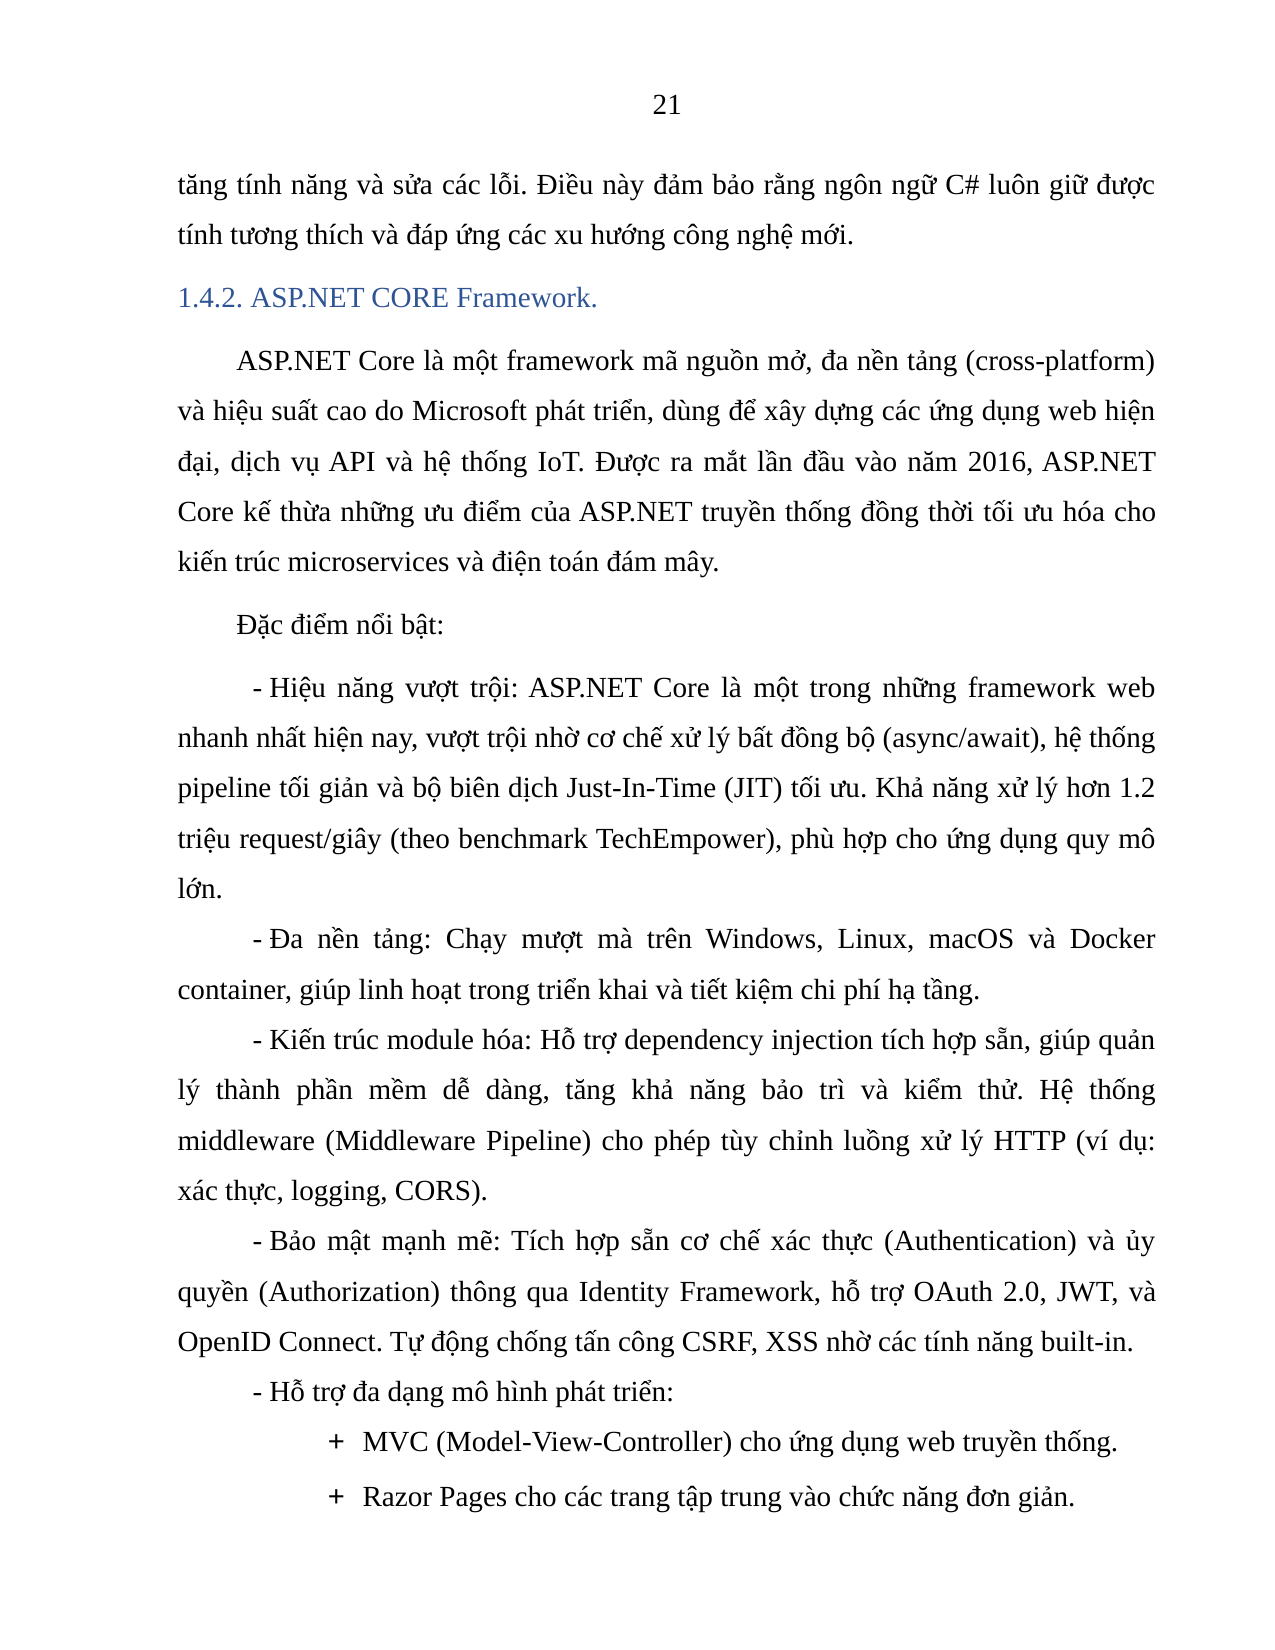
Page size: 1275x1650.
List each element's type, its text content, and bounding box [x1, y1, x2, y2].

list Razor Pages cho các trang tập trung vào chức năng đơn giản. [252, 1479, 1157, 1515]
text ASP.NET Core là một framework mã nguồn mở, đa nền tảng (cross-platform) và hiệu suất cao do Microsoft phát triển, dùng để xây dựng các ứng dụng web hiện đại, dịch vụ API và hệ thống IoT. Được ra mắt lần đầu vào năm 2016, ASP.NET Core kế thừa những ưu điểm của ASP.NET truyền thống đồng thời tối ưu hóa cho kiến trúc microservices và điện toán đám mây. [177, 343, 1157, 578]
list Kiến trúc module hóa: Hỗ trợ dependency injection tích hợp sẵn, giúp quản lý thành phần mềm dễ dàng, tăng khả năng bảo trì và kiểm thử. Hệ thống middleware (Middleware Pipeline) cho phép tùy chỉnh luồng xử lý HTTP (ví dụ: xác thực, logging, CORS). [177, 1022, 1157, 1207]
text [177, 167, 1157, 251]
text Đặc điểm nổi bật: [177, 607, 1157, 641]
list Đa nền tảng: Chạy mượt mà trên Windows, Linux, macOS và Docker container, giúp linh hoạt trong triển khai và tiết kiệm chi phí hạ tầng. [177, 921, 1157, 1005]
list Hỗ trợ đa dạng mô hình phát triển: [177, 1374, 1157, 1408]
list Hiệu năng vượt trội: ASP.NET Core là một trong những framework web nhanh nhất hiện nay, vượt trội nhờ cơ chế xử lý bất đồng bộ (async/await), hệ thống pipeline tối giản và bộ biên dịch Just-In-Time (JIT) tối ưu. Khả năng xử lý hơn 1.2 triệu request/giây (theo benchmark TechEmpower), phù hợp cho ứng dụng quy mô lớn. [177, 670, 1157, 905]
subtitle ASP.NET CORE Framework. [177, 280, 1157, 314]
list Bảo mật mạnh mẽ: Tích hợp sẵn cơ chế xác thực (Authentication) và ủy quyền (Authorization) thông qua Identity Framework, hỗ trợ OAuth 2.0, JWT, và OpenID Connect. Tự động chống tấn công CSRF, XSS nhờ các tính năng built-in. [177, 1223, 1157, 1357]
list MVC (Model-View-Controller) cho ứng dụng web truyền thống. [252, 1424, 1157, 1461]
